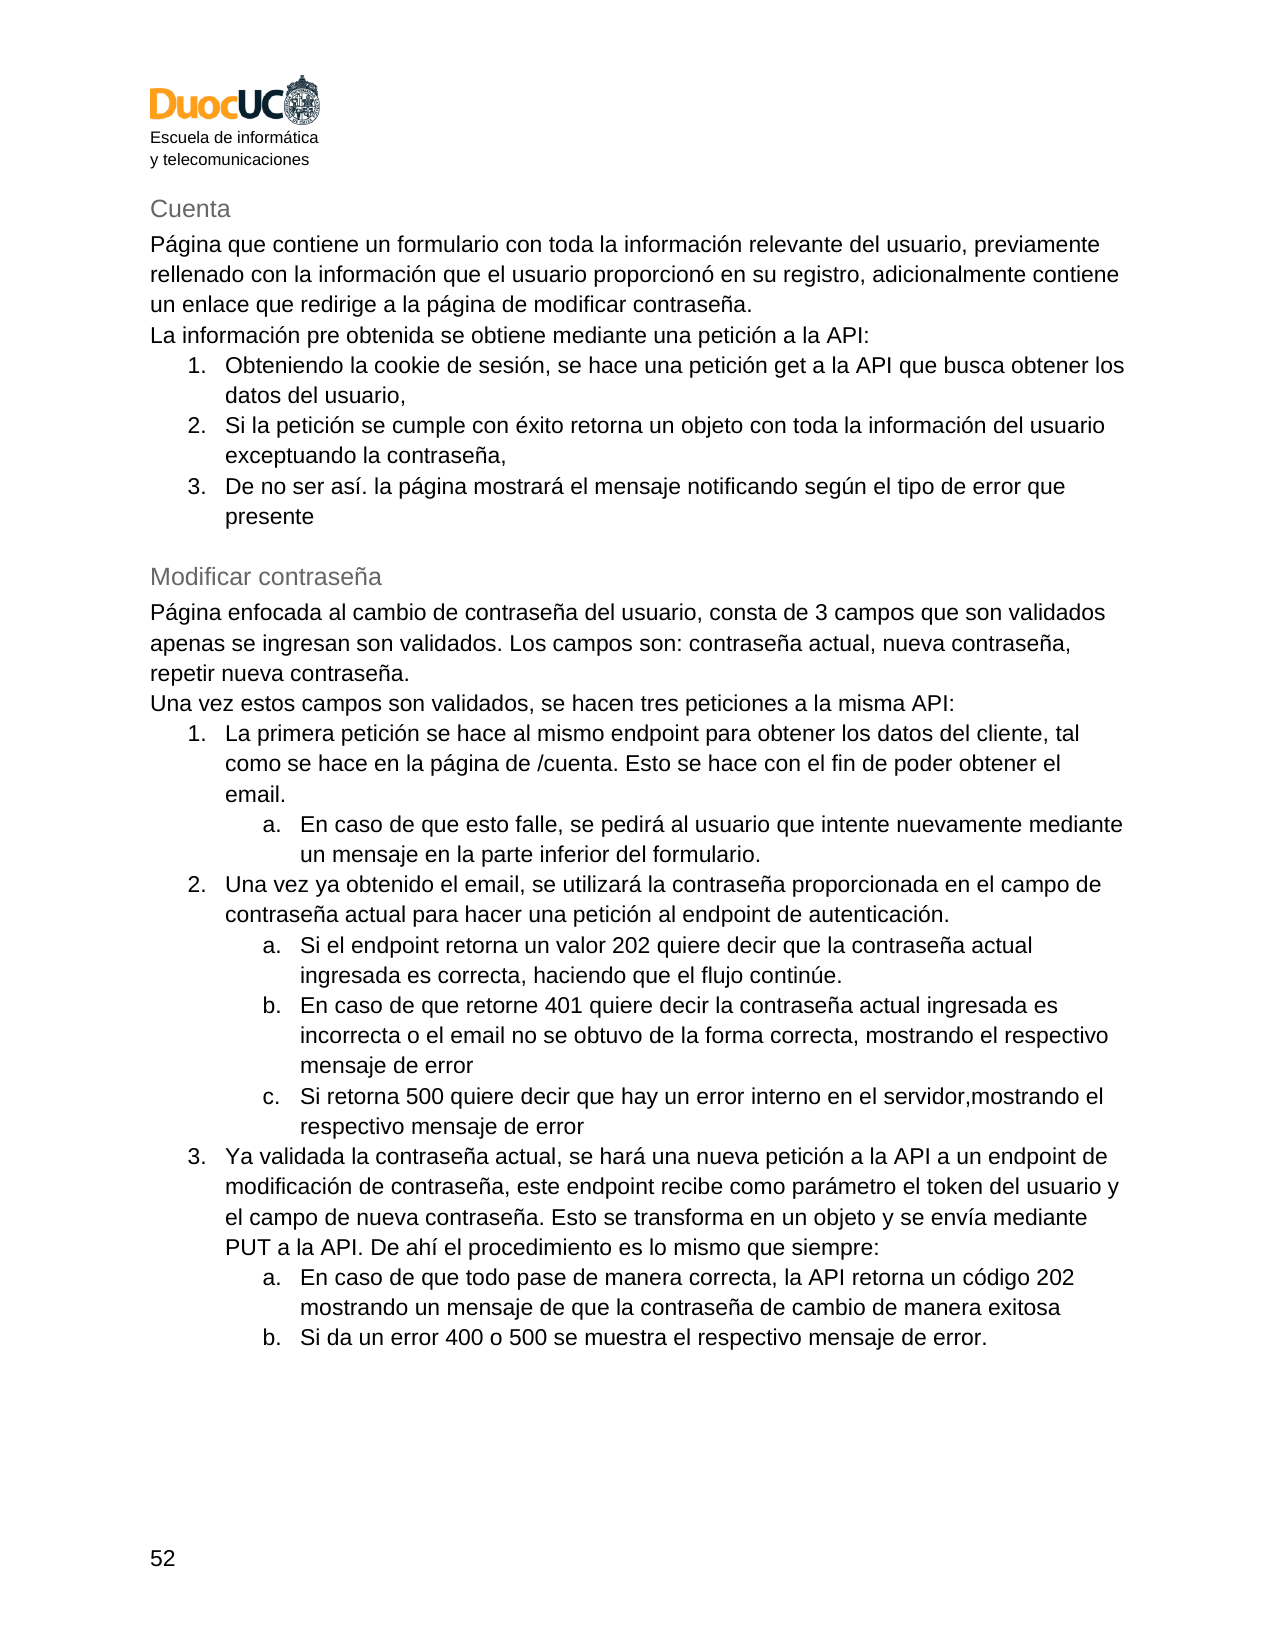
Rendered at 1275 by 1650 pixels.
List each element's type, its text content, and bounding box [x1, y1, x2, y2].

subtitle Modificar contraseña [150, 562, 1125, 591]
list Ya validada la contraseña actual, se hará una nueva petición a la API a un endpoint de modificación de contraseña, este endpoint recibe como parámetro el token del usuario y el campo de nueva contraseña. Esto se transforma en un objeto y se envía mediante PUT a la API. De ahí el procedimiento es lo mismo que siempre: [187, 1143, 1125, 1260]
text Una vez estos campos son validados, se hacen tres peticiones a la misma API: [150, 690, 1125, 716]
list De no ser así. la página mostrará el mensaje notificando según el tipo de error que presente [187, 473, 1125, 529]
list Obteniendo la cookie de sesión, se hace una petición get a la API que busca obtener los datos del usuario, [187, 352, 1125, 408]
text Página que contiene un formulario con toda la información relevante del usuario, previamente rellenado con la información que el usuario proporcionó en su registro, adicionalmente contiene un enlace que redirige a la página de modificar contraseña. [150, 231, 1125, 318]
list Si la petición se cumple con éxito retorna un objeto con toda la información del usuario exceptuando la contraseña, [187, 412, 1125, 469]
text La información pre obtenida se obtiene mediante una petición a la API: [150, 322, 1125, 348]
list Una vez ya obtenido el email, se utilizará la contraseña proporcionada en el campo de contraseña actual para hacer una petición al endpoint de autenticación. [187, 871, 1125, 928]
subtitle Cuenta [150, 194, 1125, 223]
list La primera petición se hace al mismo endpoint para obtener los datos del cliente, tal como se hace en la página de /cuenta. Esto se hace con el fin de poder obtener el email. [187, 720, 1125, 807]
list Si retorna 500 quiere decir que hay un error interno en el servidor,mostrando el respectivo mensaje de error [262, 1083, 1125, 1139]
list En caso de que retorne 401 quiere decir la contraseña actual ingresada es incorrecta o el email no se obtuvo de la forma correcta, mostrando el respectivo mensaje de error [262, 992, 1125, 1079]
picture [150, 75, 320, 125]
text Página enfocada al cambio de contraseña del usuario, consta de 3 campos que son validados apenas se ingresan son validados. Los campos son: contraseña actual, nueva contraseña, repetir nueva contraseña. [150, 599, 1125, 686]
list Si el endpoint retorna un valor 202 quiere decir que la contraseña actual ingresada es correcta, haciendo que el flujo continúe. [262, 932, 1125, 988]
list En caso de que todo pase de manera correcta, la API retorna un código 202 mostrando un mensaje de que la contraseña de cambio de manera exitosa [262, 1264, 1125, 1321]
list En caso de que esto falle, se pedirá al usuario que intente nuevamente mediante un mensaje en la parte inferior del formulario. [262, 811, 1125, 867]
list Si da un error 400 o 500 se muestra el respectivo mensaje de error. [262, 1324, 1125, 1351]
